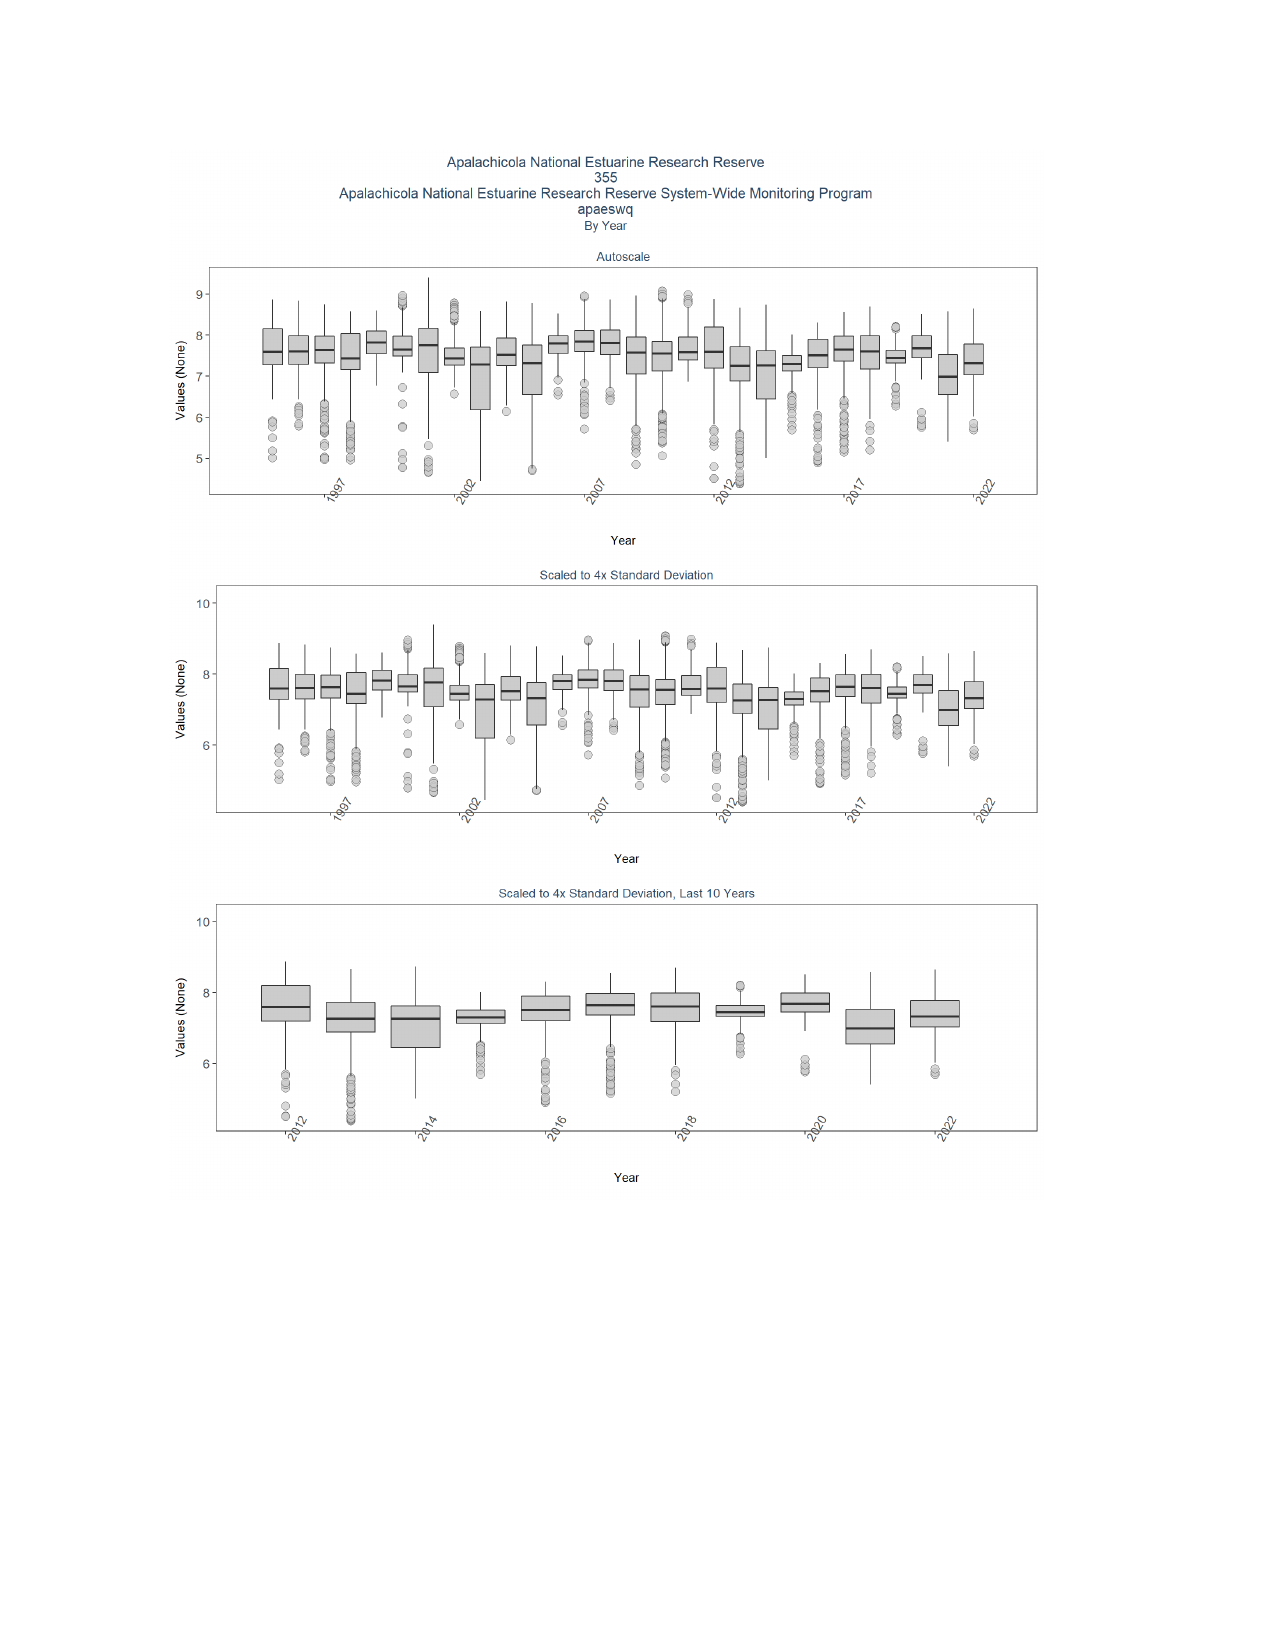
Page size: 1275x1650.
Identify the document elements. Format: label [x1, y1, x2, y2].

picture [168, 150, 1044, 1200]
